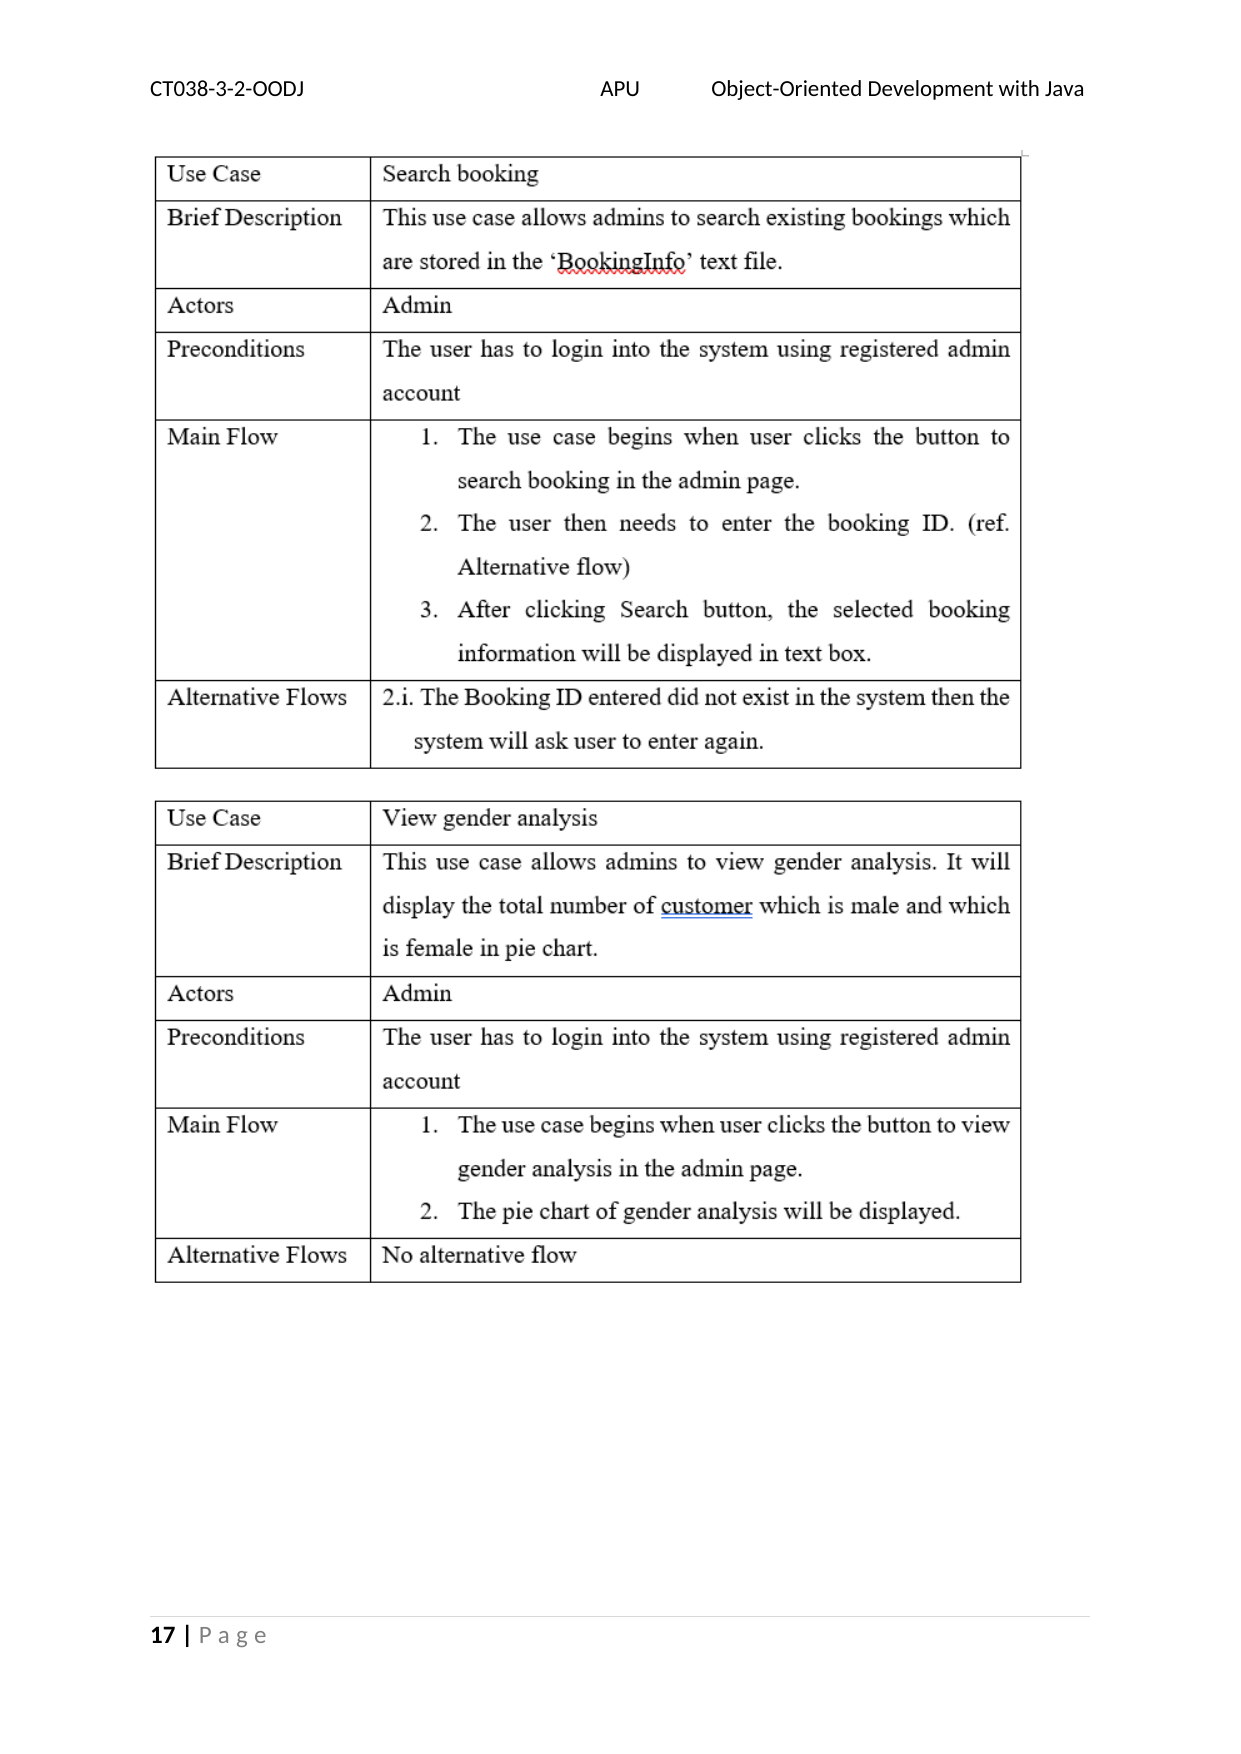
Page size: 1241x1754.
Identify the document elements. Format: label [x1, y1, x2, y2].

picture [150, 150, 1029, 774]
picture [150, 792, 1034, 1293]
